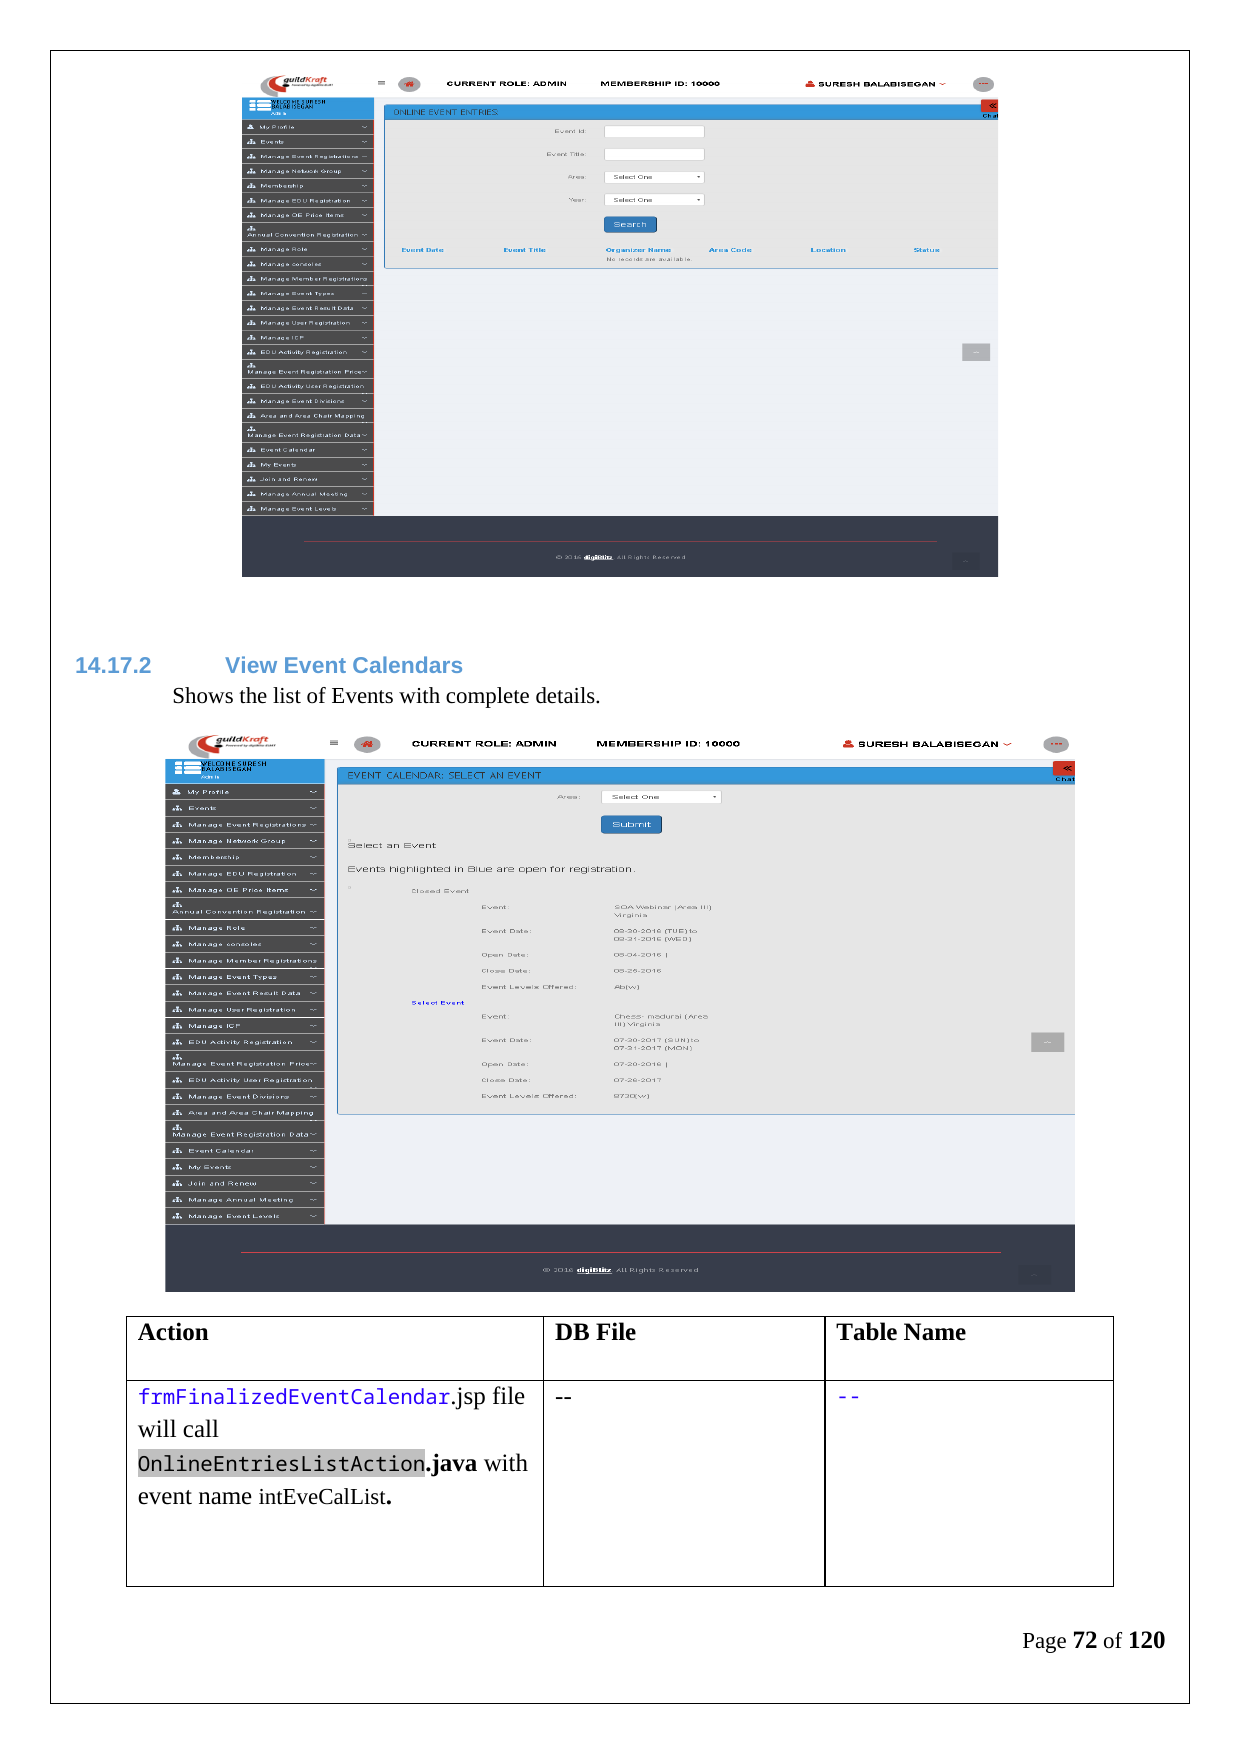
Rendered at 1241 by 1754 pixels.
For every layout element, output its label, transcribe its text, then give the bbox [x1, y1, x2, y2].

text Shows the list of Events with complete details. [75, 682, 1165, 709]
subtitle View Event Calendars [75, 652, 1165, 679]
table_header Action [127, 1317, 543, 1380]
picture [242, 75, 999, 577]
table_header Table Name [826, 1317, 1113, 1380]
table_cell -- [826, 1381, 1113, 1586]
table_cell frmFinalizedEventCalendar.jsp file will call OnlineEntriesListAction.java with event name intEveCalList. [127, 1381, 543, 1586]
picture [165, 733, 1075, 1292]
table_header DB File [544, 1317, 824, 1380]
table_cell -- [544, 1381, 824, 1586]
